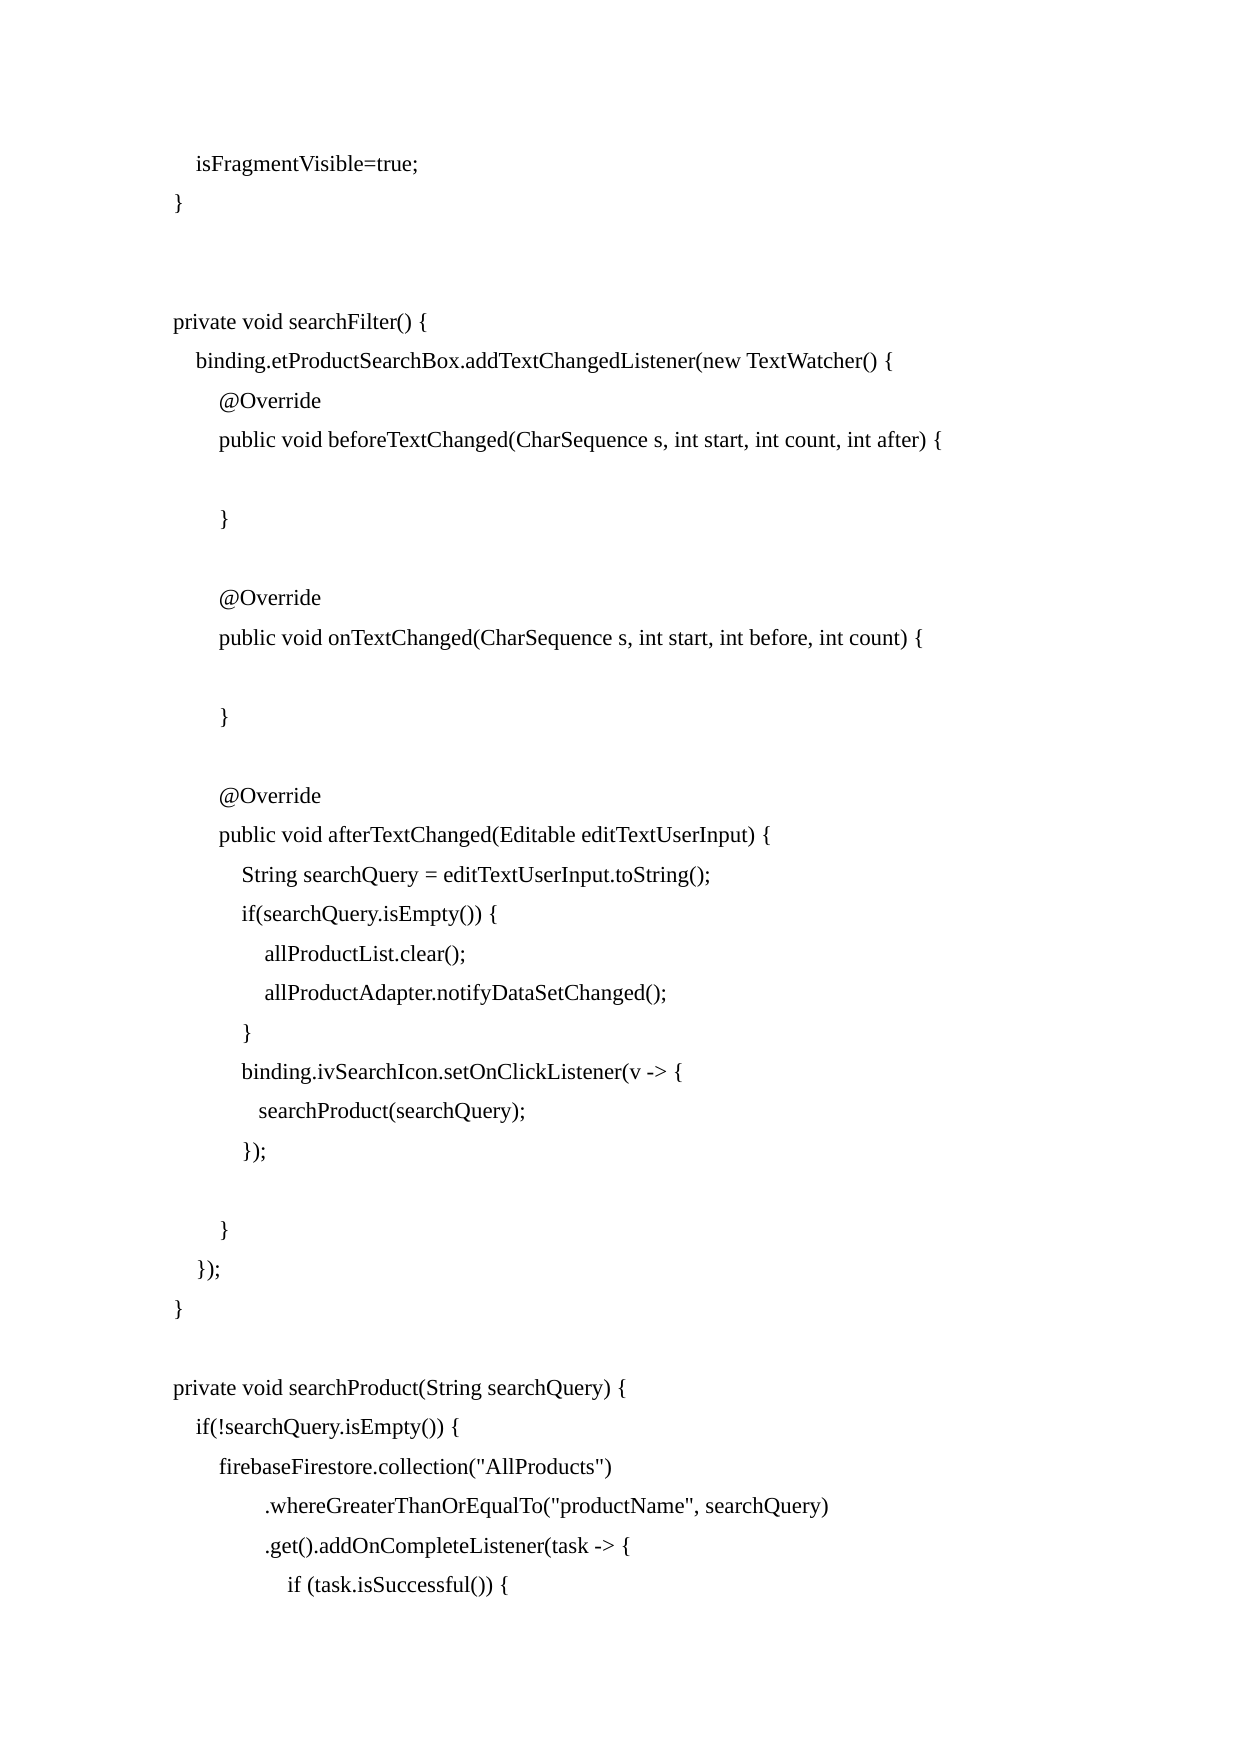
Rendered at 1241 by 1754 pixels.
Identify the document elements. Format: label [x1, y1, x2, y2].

text [150, 150, 1090, 1598]
